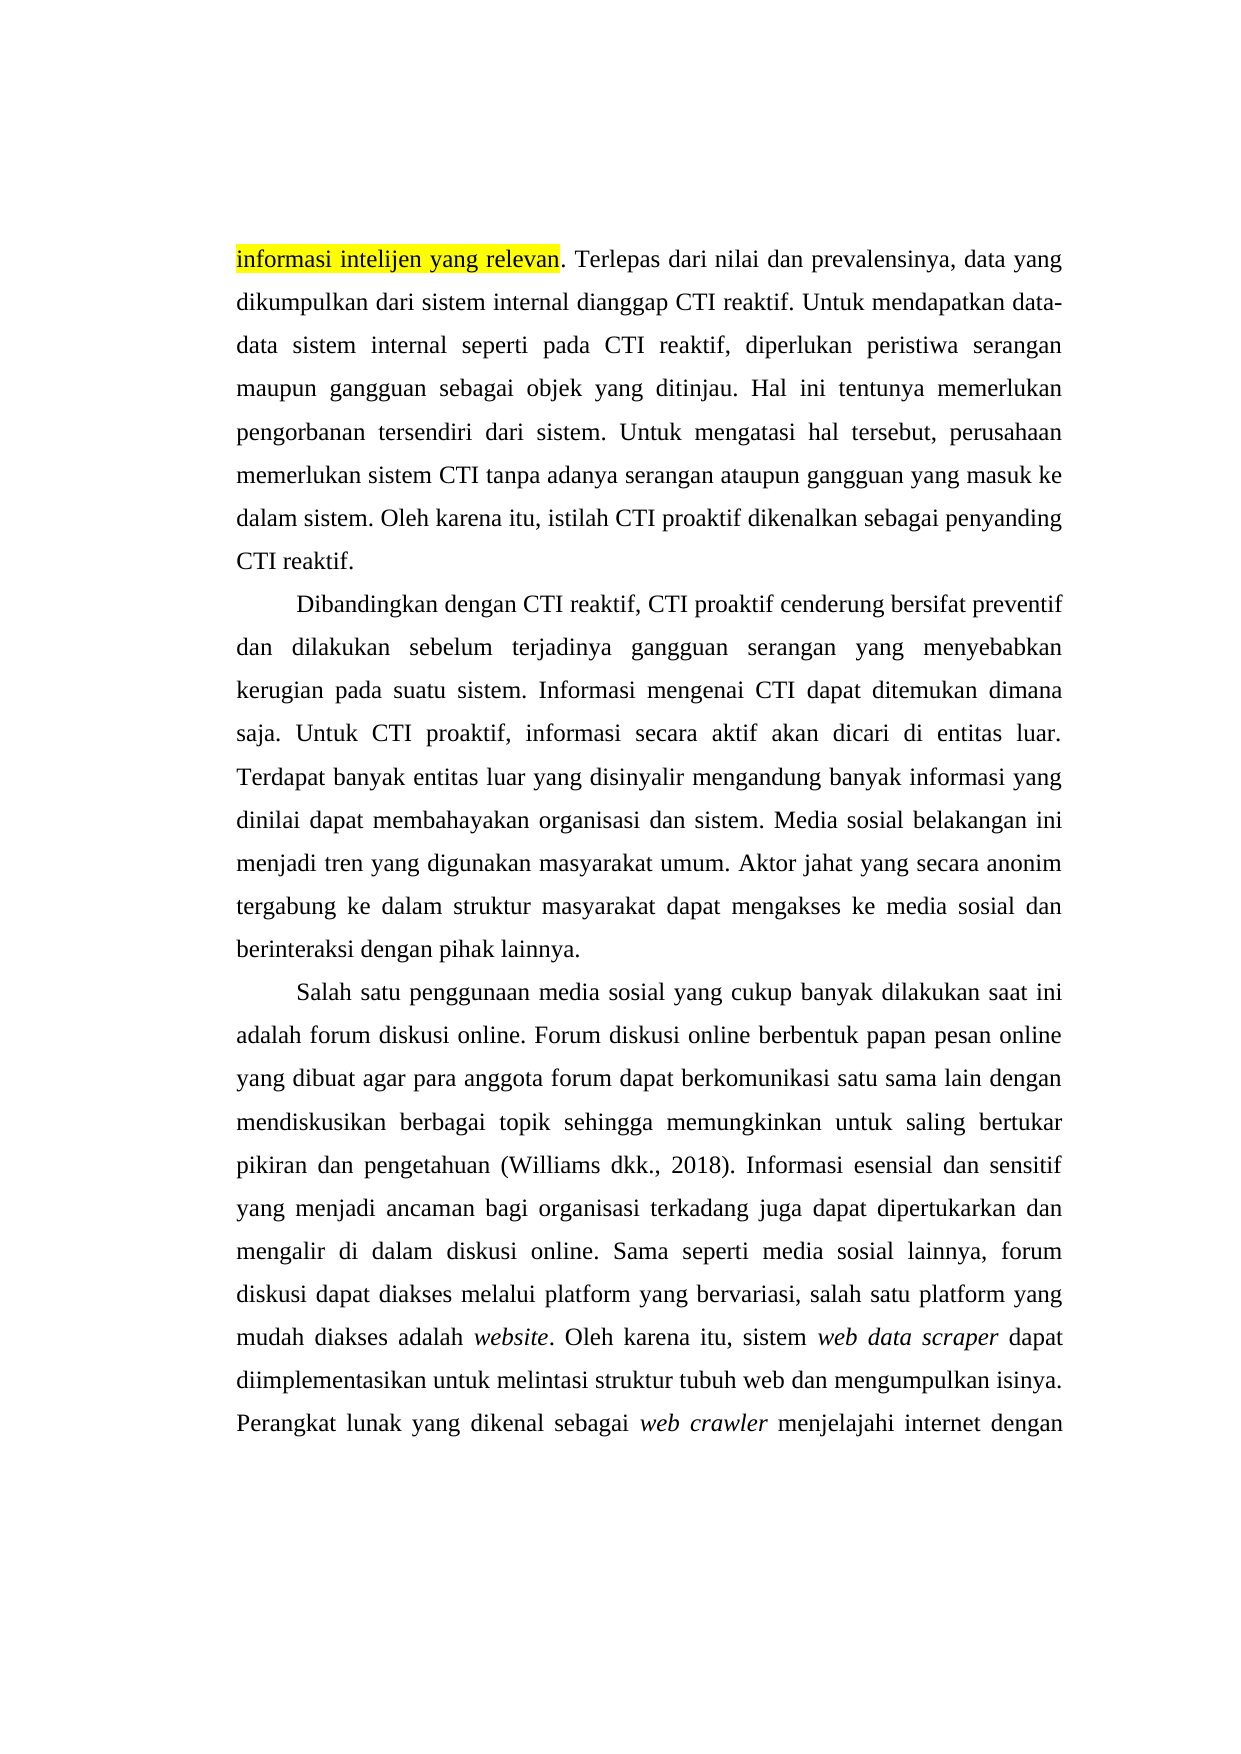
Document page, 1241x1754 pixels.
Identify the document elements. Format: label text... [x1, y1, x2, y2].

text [236, 977, 1063, 1437]
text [236, 244, 1063, 575]
text Dibandingkan dengan CTI reaktif, CTI proaktif cenderung bersifat preventif dan dilakukan sebelum terjadinya gangguan serangan yang menyebabkan kerugian pada suatu sistem. Informasi mengenai CTI dapat ditemukan dimana saja. Untuk CTI proaktif, informasi secara aktif akan dicari di entitas luar. Terdapat banyak entitas luar yang disinyalir mengandung banyak informasi yang dinilai dapat membahayakan organisasi dan sistem. Media sosial belakangan ini menjadi tren yang digunakan masyarakat umum. Aktor jahat yang secara anonim tergabung ke dalam struktur masyarakat dapat mengakses ke media sosial dan berinteraksi dengan pihak lainnya. [236, 589, 1063, 963]
